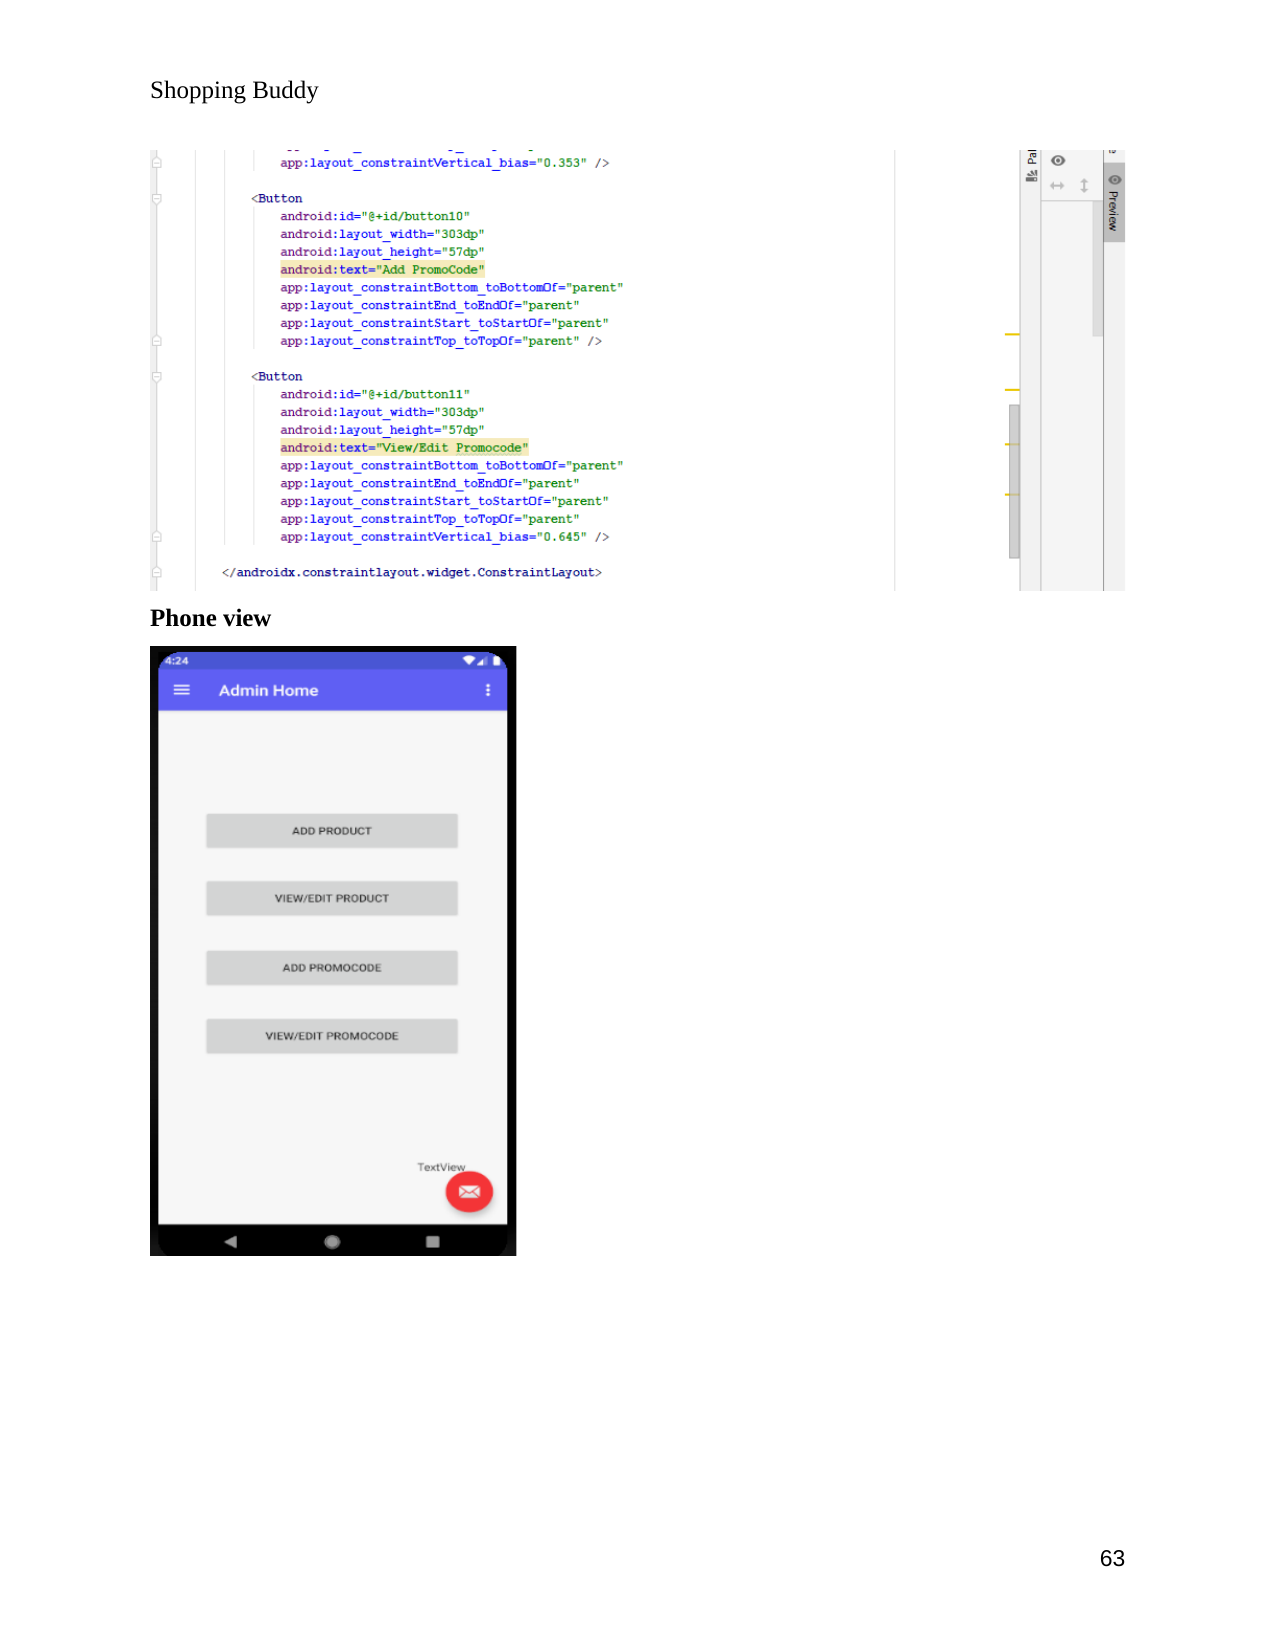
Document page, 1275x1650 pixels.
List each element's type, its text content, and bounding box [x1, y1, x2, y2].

picture [150, 646, 517, 1256]
text Phone view [150, 603, 1125, 632]
picture [150, 150, 1125, 591]
